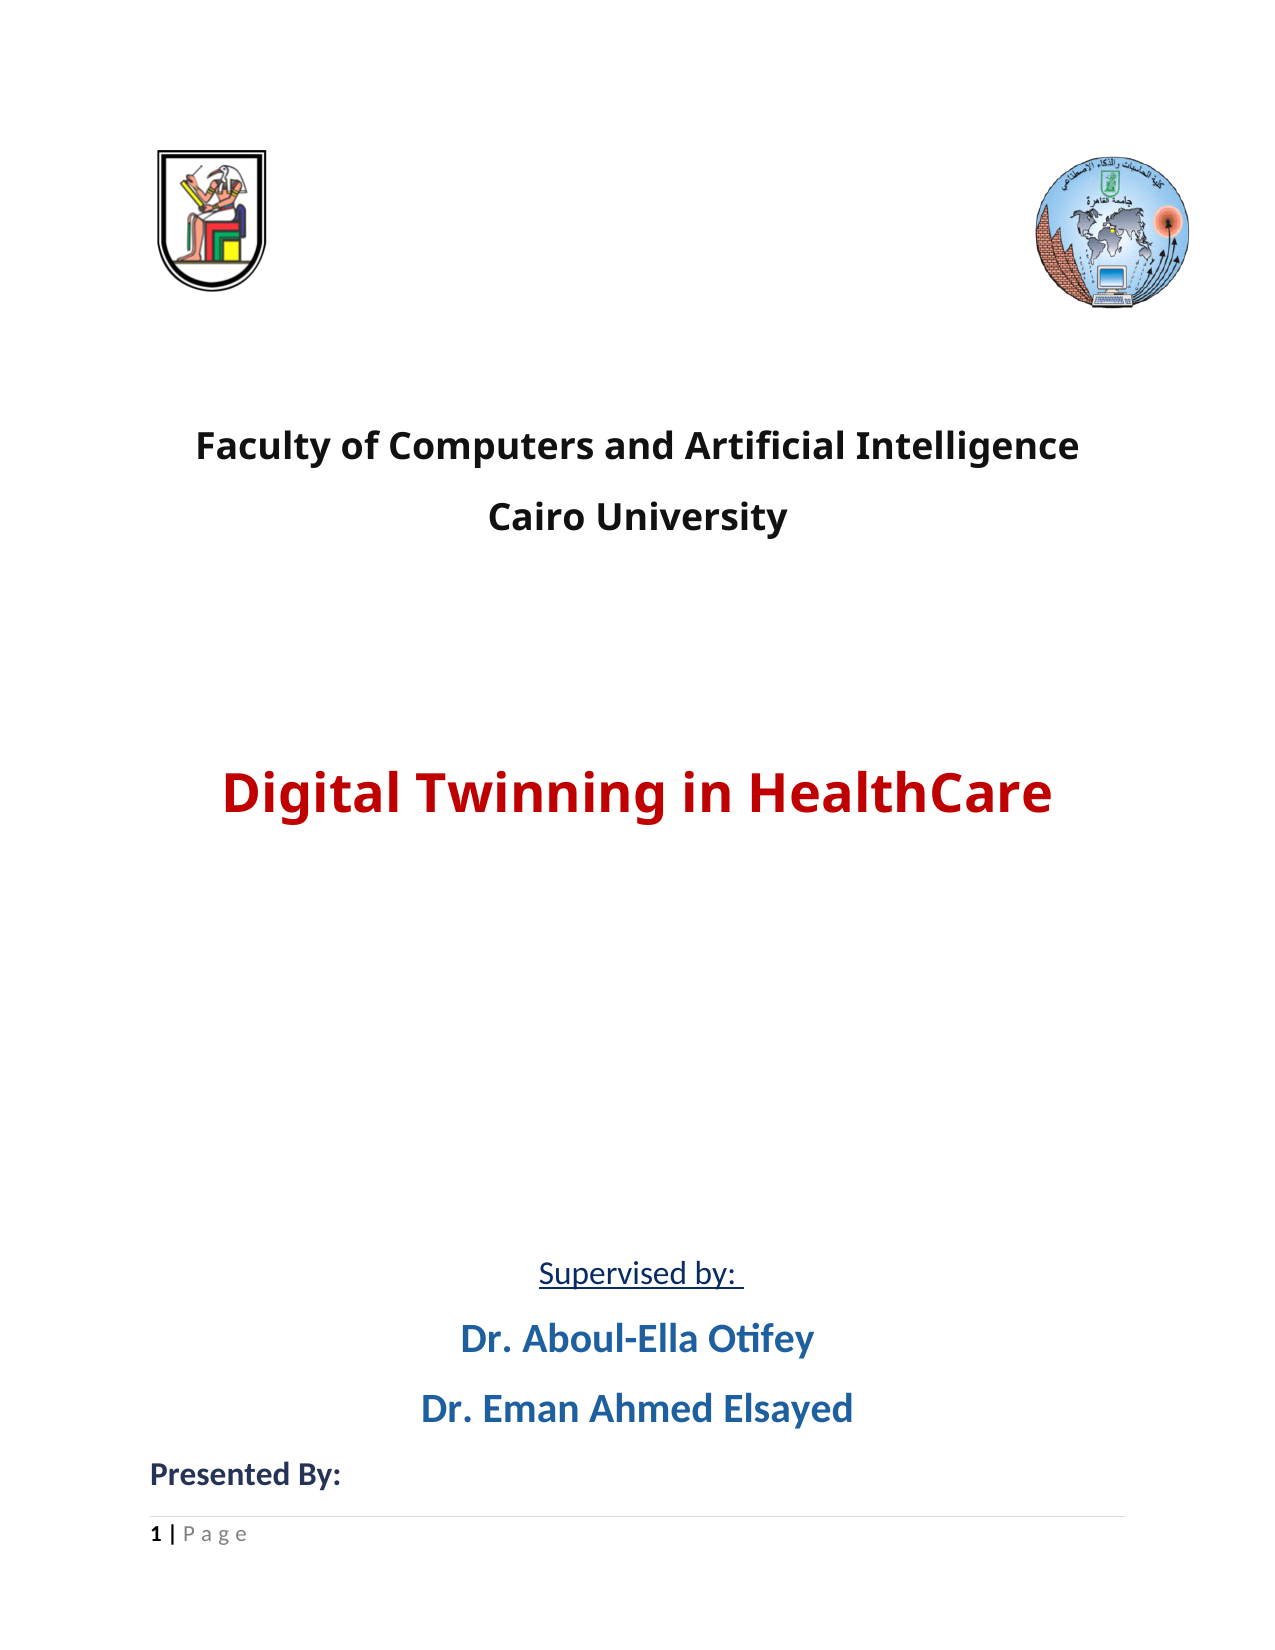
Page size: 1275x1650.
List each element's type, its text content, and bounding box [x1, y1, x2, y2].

text Presented By: [150, 1453, 1125, 1493]
text Digital Twinning in HealthCare [150, 755, 1125, 828]
text Dr. Aboul-Ella Otifey [150, 1312, 1125, 1362]
text Cairo University [150, 490, 1125, 541]
picture [1032, 150, 1193, 316]
text Supervised by: [150, 1252, 1125, 1293]
text Dr. Eman Ahmed Elsayed [150, 1382, 1125, 1433]
picture [150, 150, 272, 308]
text Faculty of Computers and Artificial Intelligence [150, 419, 1125, 470]
